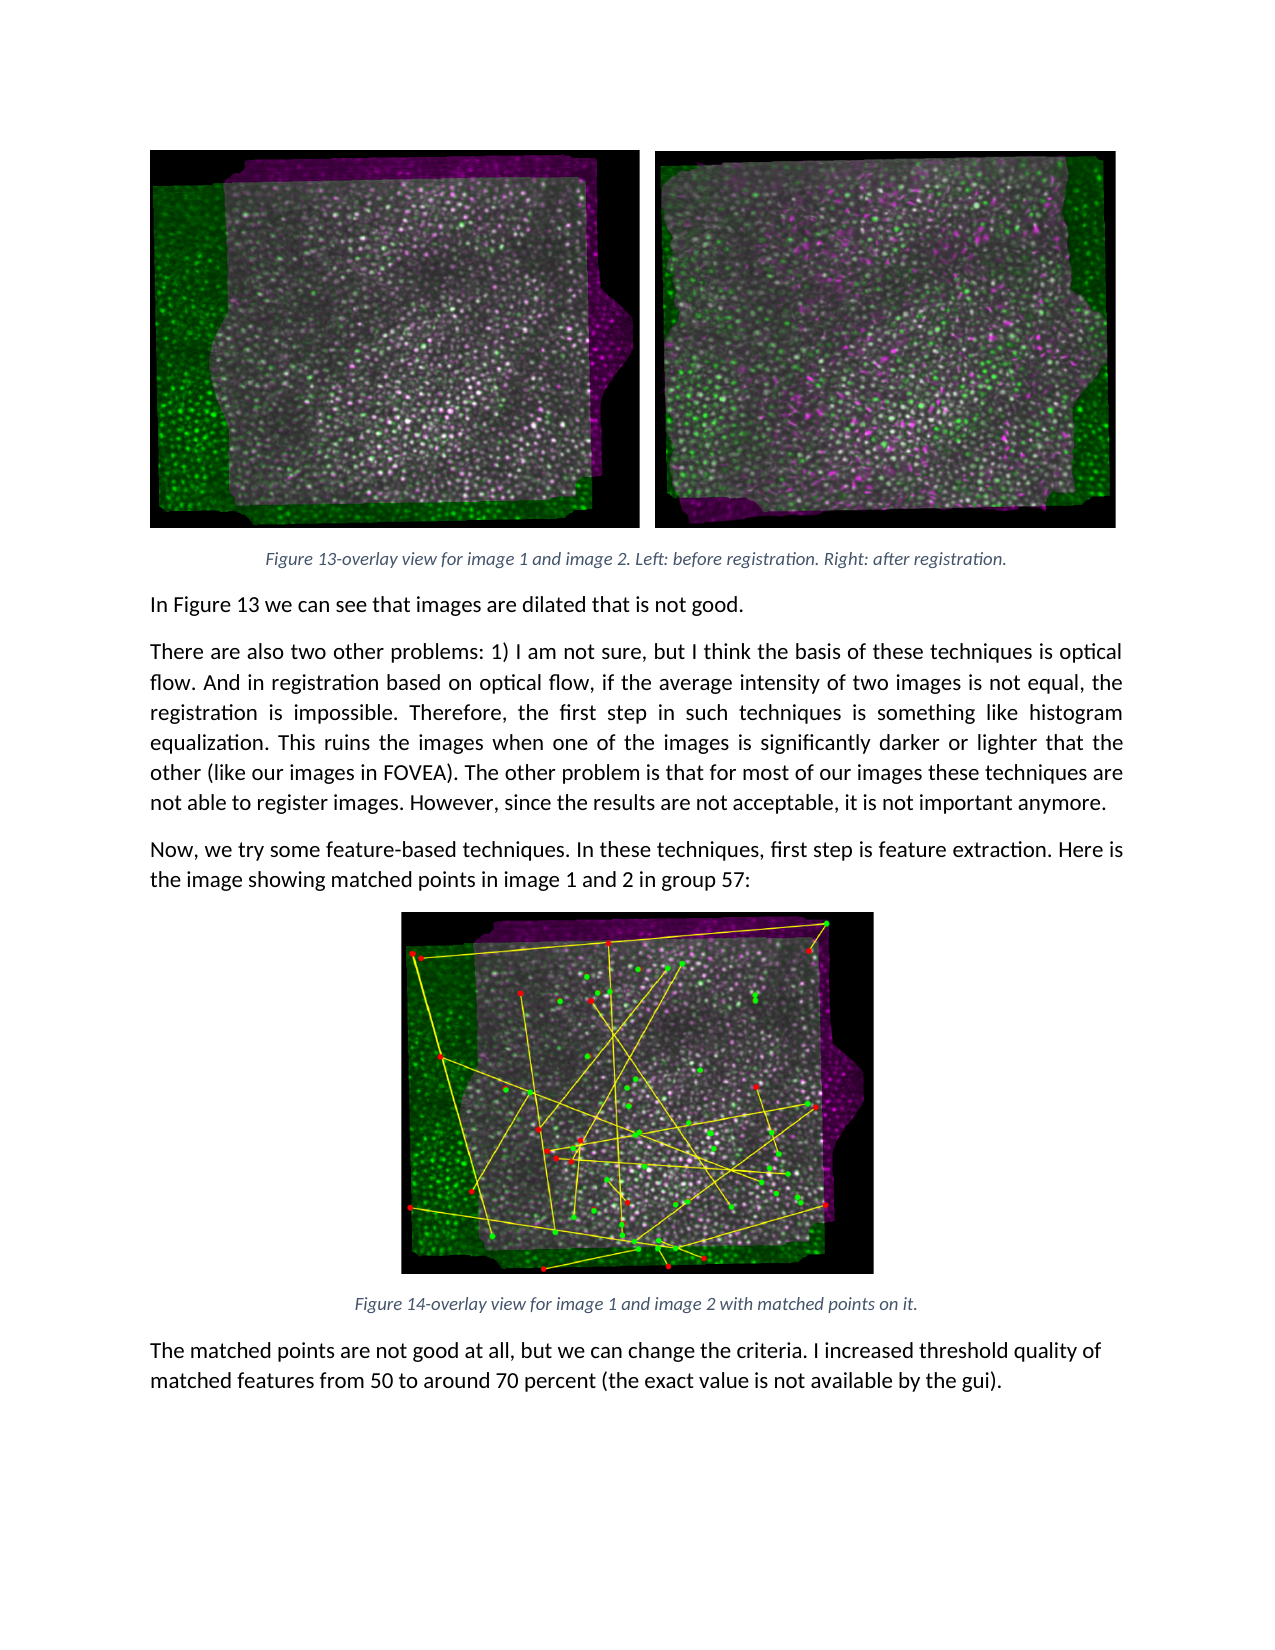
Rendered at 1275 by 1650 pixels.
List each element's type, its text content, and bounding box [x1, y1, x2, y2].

picture [401, 912, 874, 1274]
text In Figure 13 we can see that images are dilated that is not good. [150, 591, 1125, 618]
picture [655, 151, 1116, 528]
text There are also two other problems: 1) I am not sure, but I think the basis of these techniques is optical flow. And in registration based on optical flow, if the average intensity of two images is not equal, the registration is impossible. Therefore, the first step in such techniques is something like histogram equalization. This ruins the images when one of the images is significantly darker or lighter that the other (like our images in FOVEA). The other problem is that for most of our images these techniques are not able to register images. However, since the results are not acceptable, it is not important anymore. [150, 637, 1125, 816]
picture [150, 150, 640, 528]
text Now, we try some feature-based techniques. In these techniques, first step is feature extraction. Here is the image showing matched points in image 1 and 2 in group 57: [150, 835, 1125, 893]
text The matched points are not good at all, but we can change the criteria. I increased threshold quality of matched features from 50 to around 70 percent (the exact value is not available by the gui). [150, 1336, 1125, 1394]
